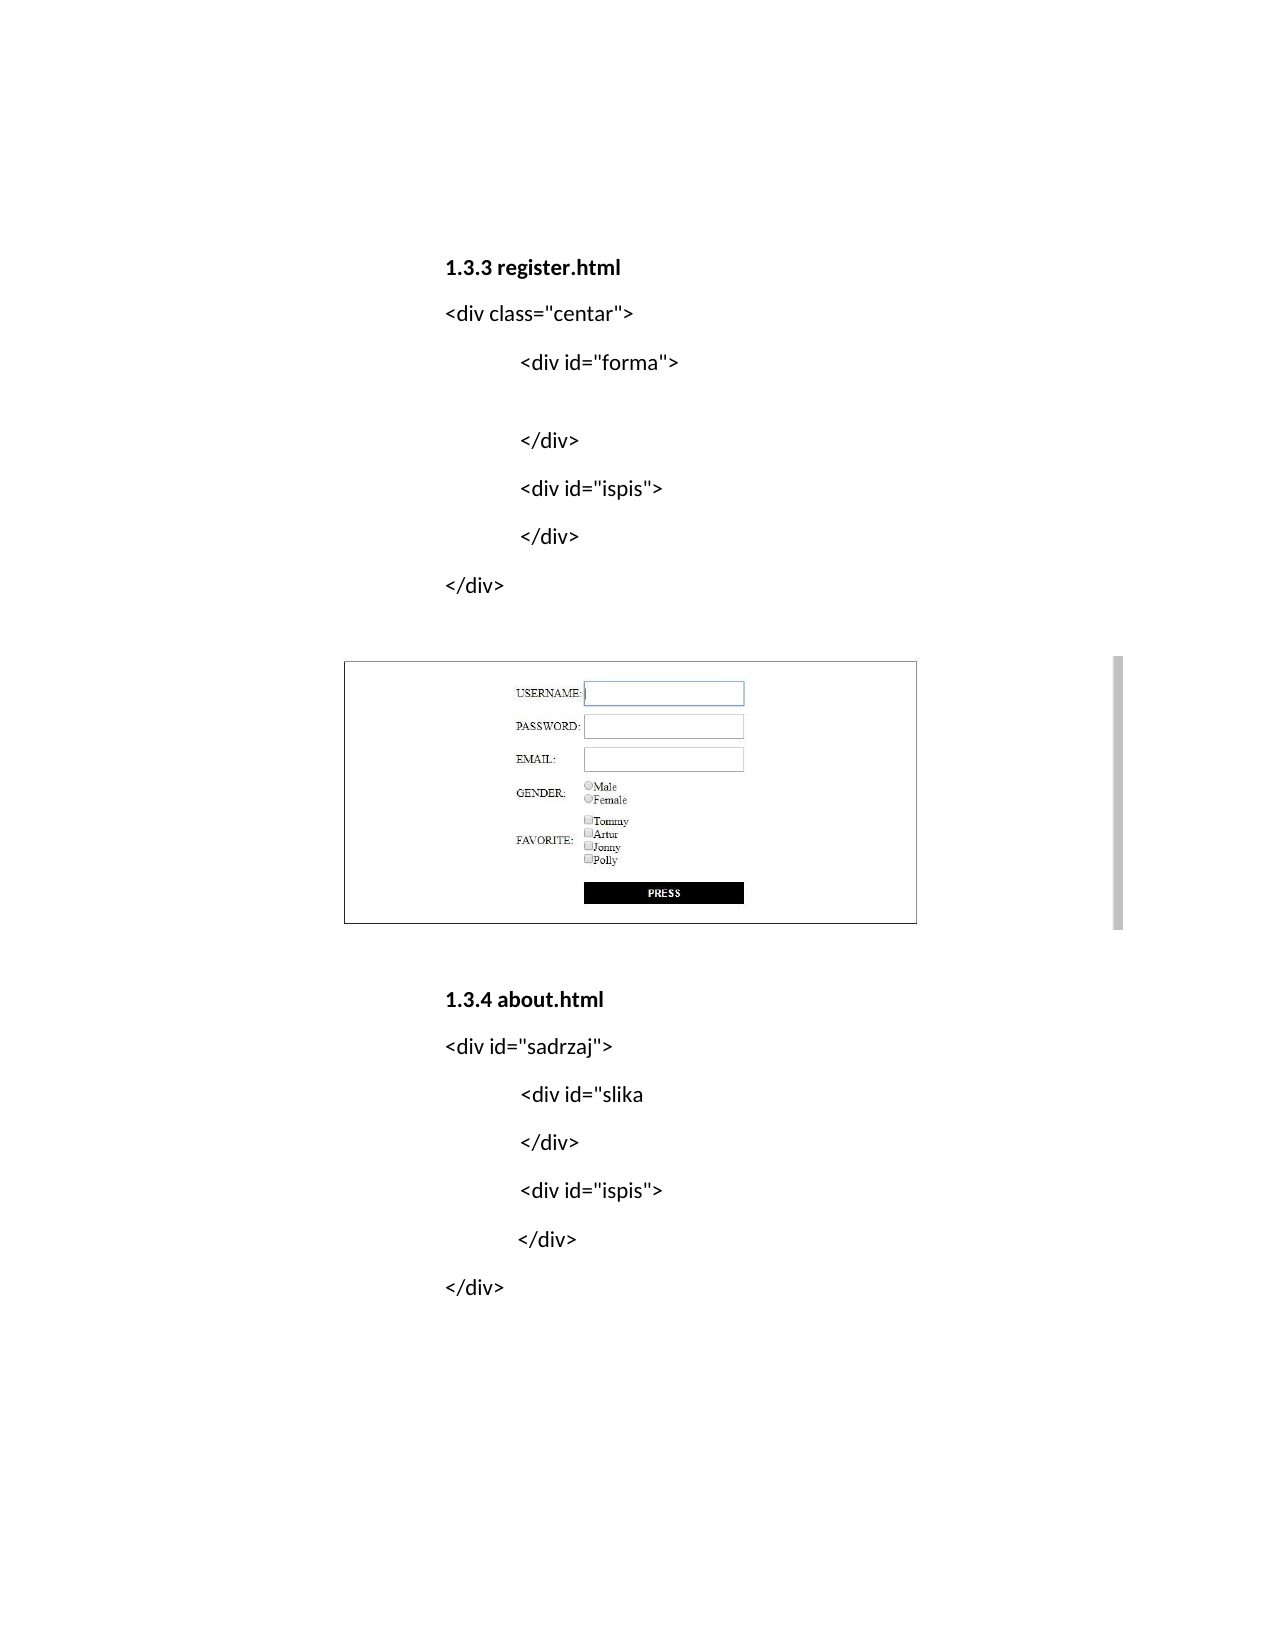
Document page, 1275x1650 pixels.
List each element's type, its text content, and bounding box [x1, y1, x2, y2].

text </div> [148, 1273, 1083, 1301]
text </div> [148, 571, 1083, 599]
text <div id="sadrzaj"> [148, 1032, 1083, 1060]
picture [148, 656, 1123, 930]
text </div> [148, 522, 1083, 551]
text <div id="ispis"> [148, 474, 1083, 502]
text <div id="ispis"> [148, 1177, 1083, 1204]
subtitle 1.3.4 about.html [148, 985, 1083, 1013]
text </div> [148, 1225, 1083, 1253]
text <div id="slika [148, 1080, 1083, 1108]
text </div> [148, 1128, 1083, 1156]
text <div id="forma"> [148, 348, 1083, 376]
text <div class="centar"> [148, 299, 1083, 327]
subtitle 1.3.3 register.html [148, 253, 1083, 281]
text </div> [148, 426, 1083, 454]
